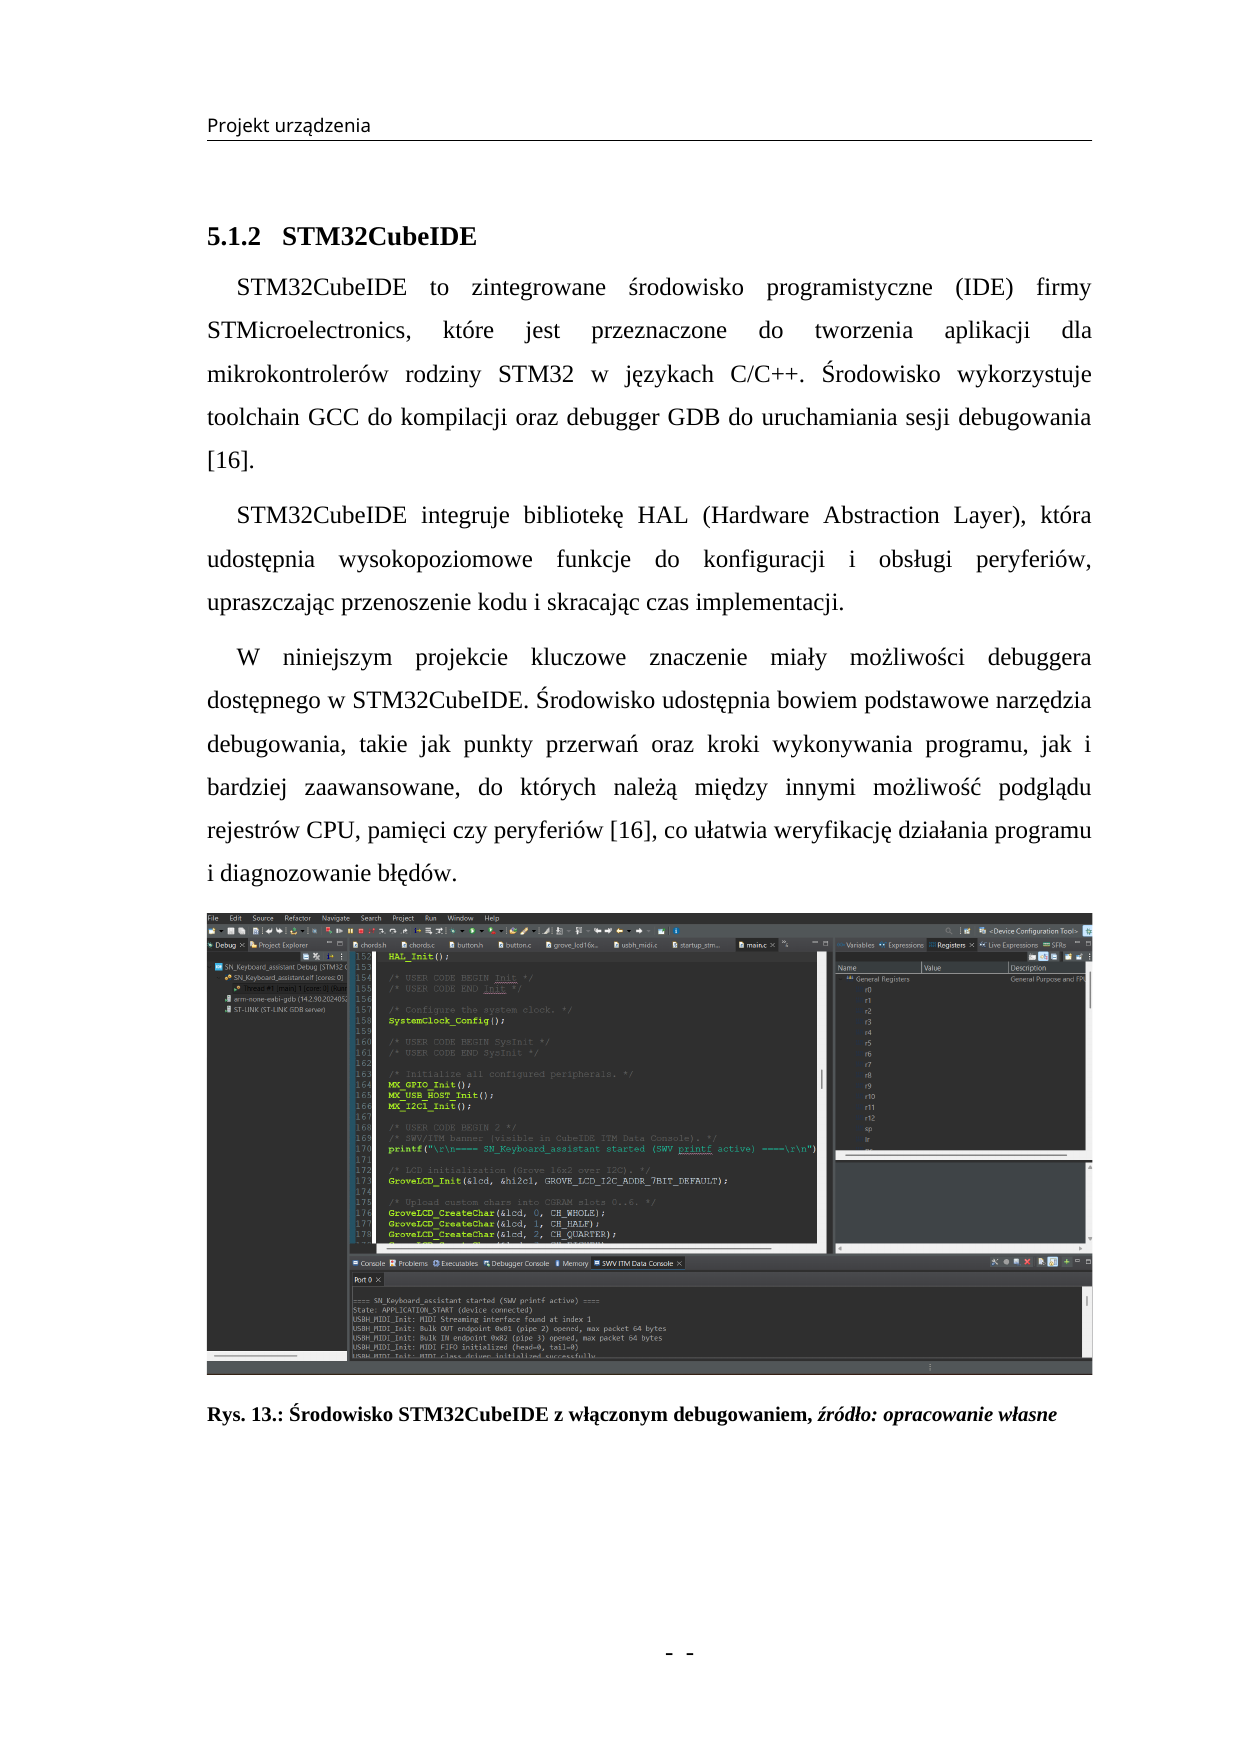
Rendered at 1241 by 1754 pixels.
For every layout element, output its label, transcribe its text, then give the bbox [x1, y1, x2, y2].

picture [206, 913, 1093, 1375]
subtitle STM32CubeIDE [207, 219, 1092, 251]
text W niniejszym projekcie kluczowe znaczenie miały możliwości debuggera dostępnego w STM32CubeIDE. Środowisko udostępnia bowiem podstawowe narzędzia debugowania, takie jak punkty przerwań oraz kroki wykonywania programu, jak i bardziej zaawansowane, do których należą między innymi możliwość podglądu rejestrów CPU, pamięci czy peryferiów [16], co ułatwia weryfikację działania programu i diagnozowanie błędów. [207, 642, 1092, 887]
text STM32CubeIDE integruje bibliotekę HAL (Hardware Abstraction Layer), która udostępnia wysokopoziomowe funkcje do konfiguracji i obsługi peryferiów, upraszczając przenoszenie kodu i skracając czas implementacji. [207, 501, 1092, 616]
text STM32CubeIDE to zintegrowane środowisko programistyczne (IDE) firmy STMicroelectronics, które jest przeznaczone do tworzenia aplikacji dla mikrokontrolerów rodziny STM32 w językach C/C++. Środowisko wykorzystuje toolchain GCC do kompilacji oraz debugger GDB do uruchamiania sesji debugowania [16]. [207, 272, 1092, 474]
